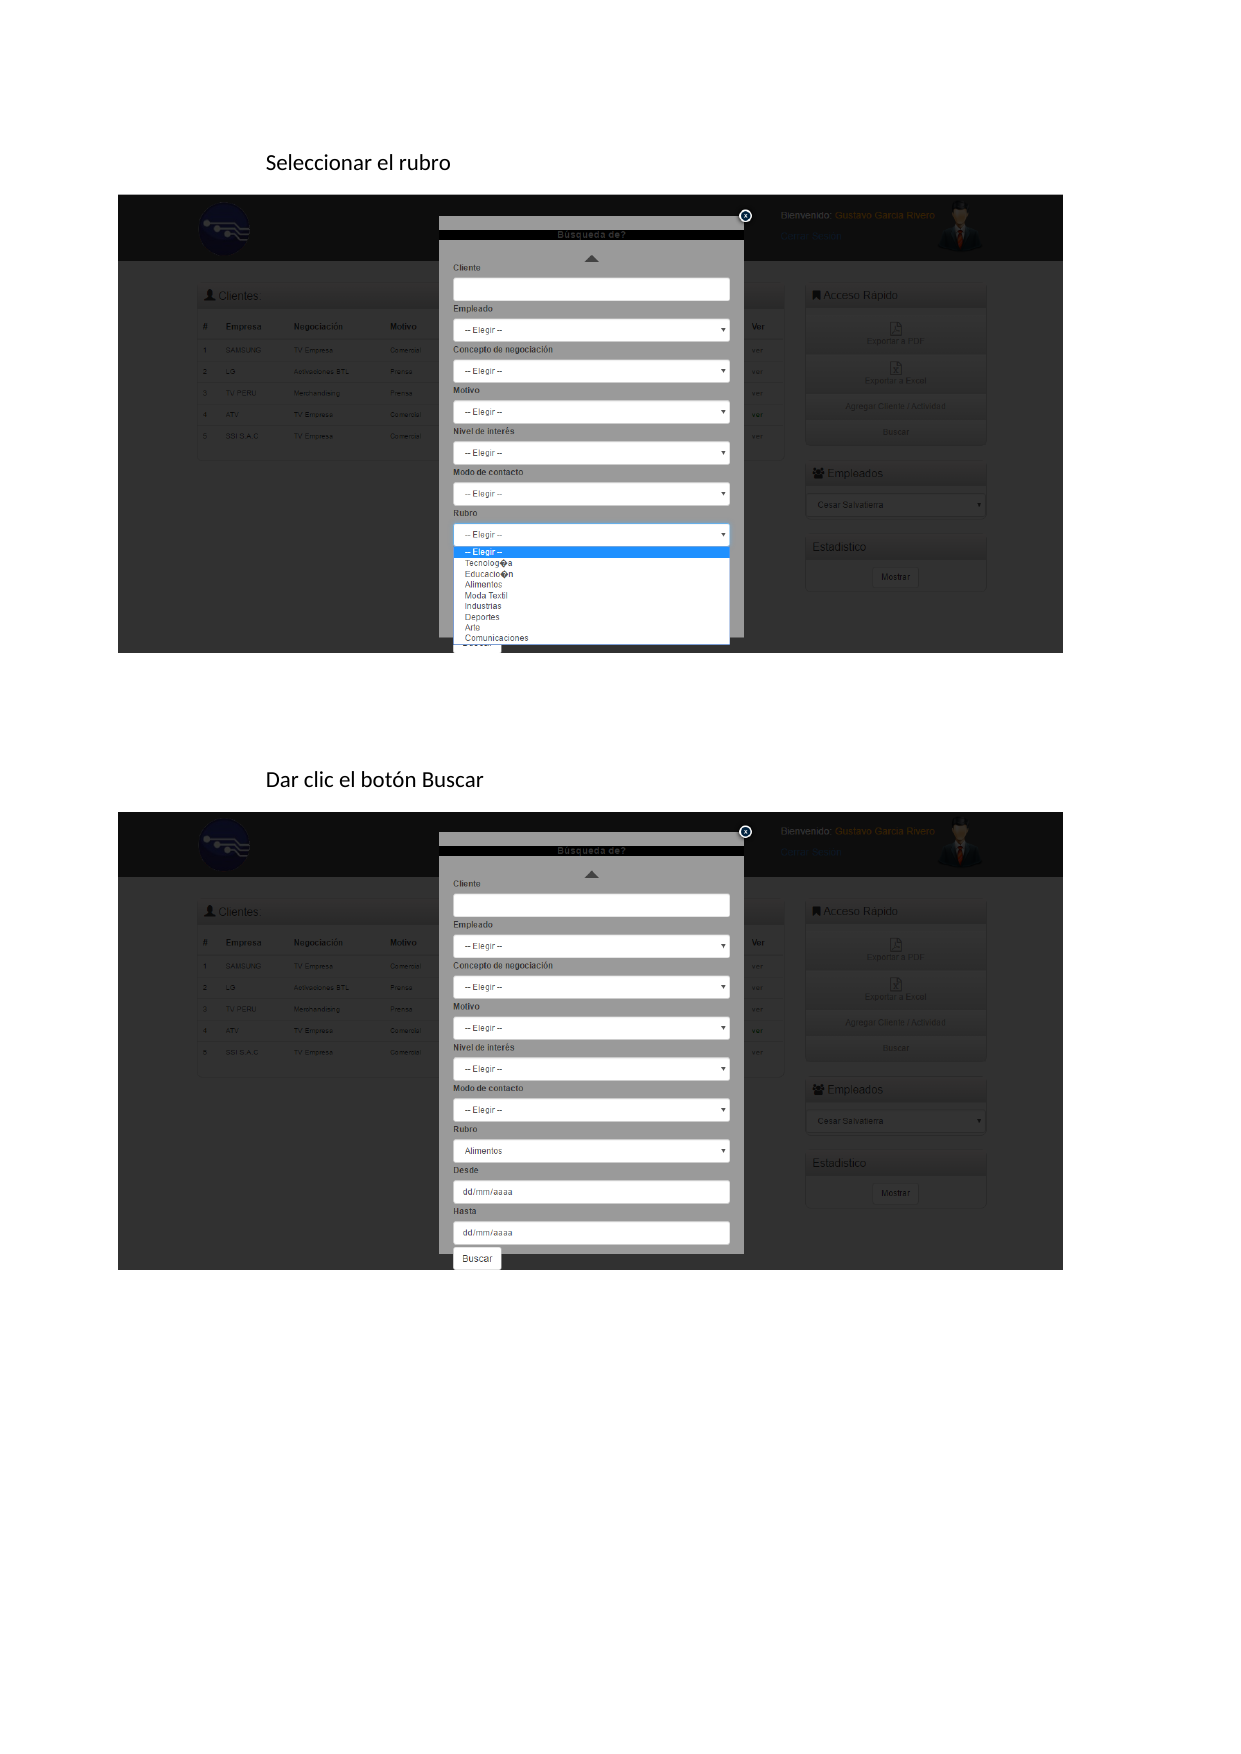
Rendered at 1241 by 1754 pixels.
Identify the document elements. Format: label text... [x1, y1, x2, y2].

text Dar clic el botón Buscar [118, 765, 1063, 793]
picture [118, 194, 1063, 653]
picture [118, 812, 1063, 1270]
text Seleccionar el rubro [192, 148, 1063, 176]
